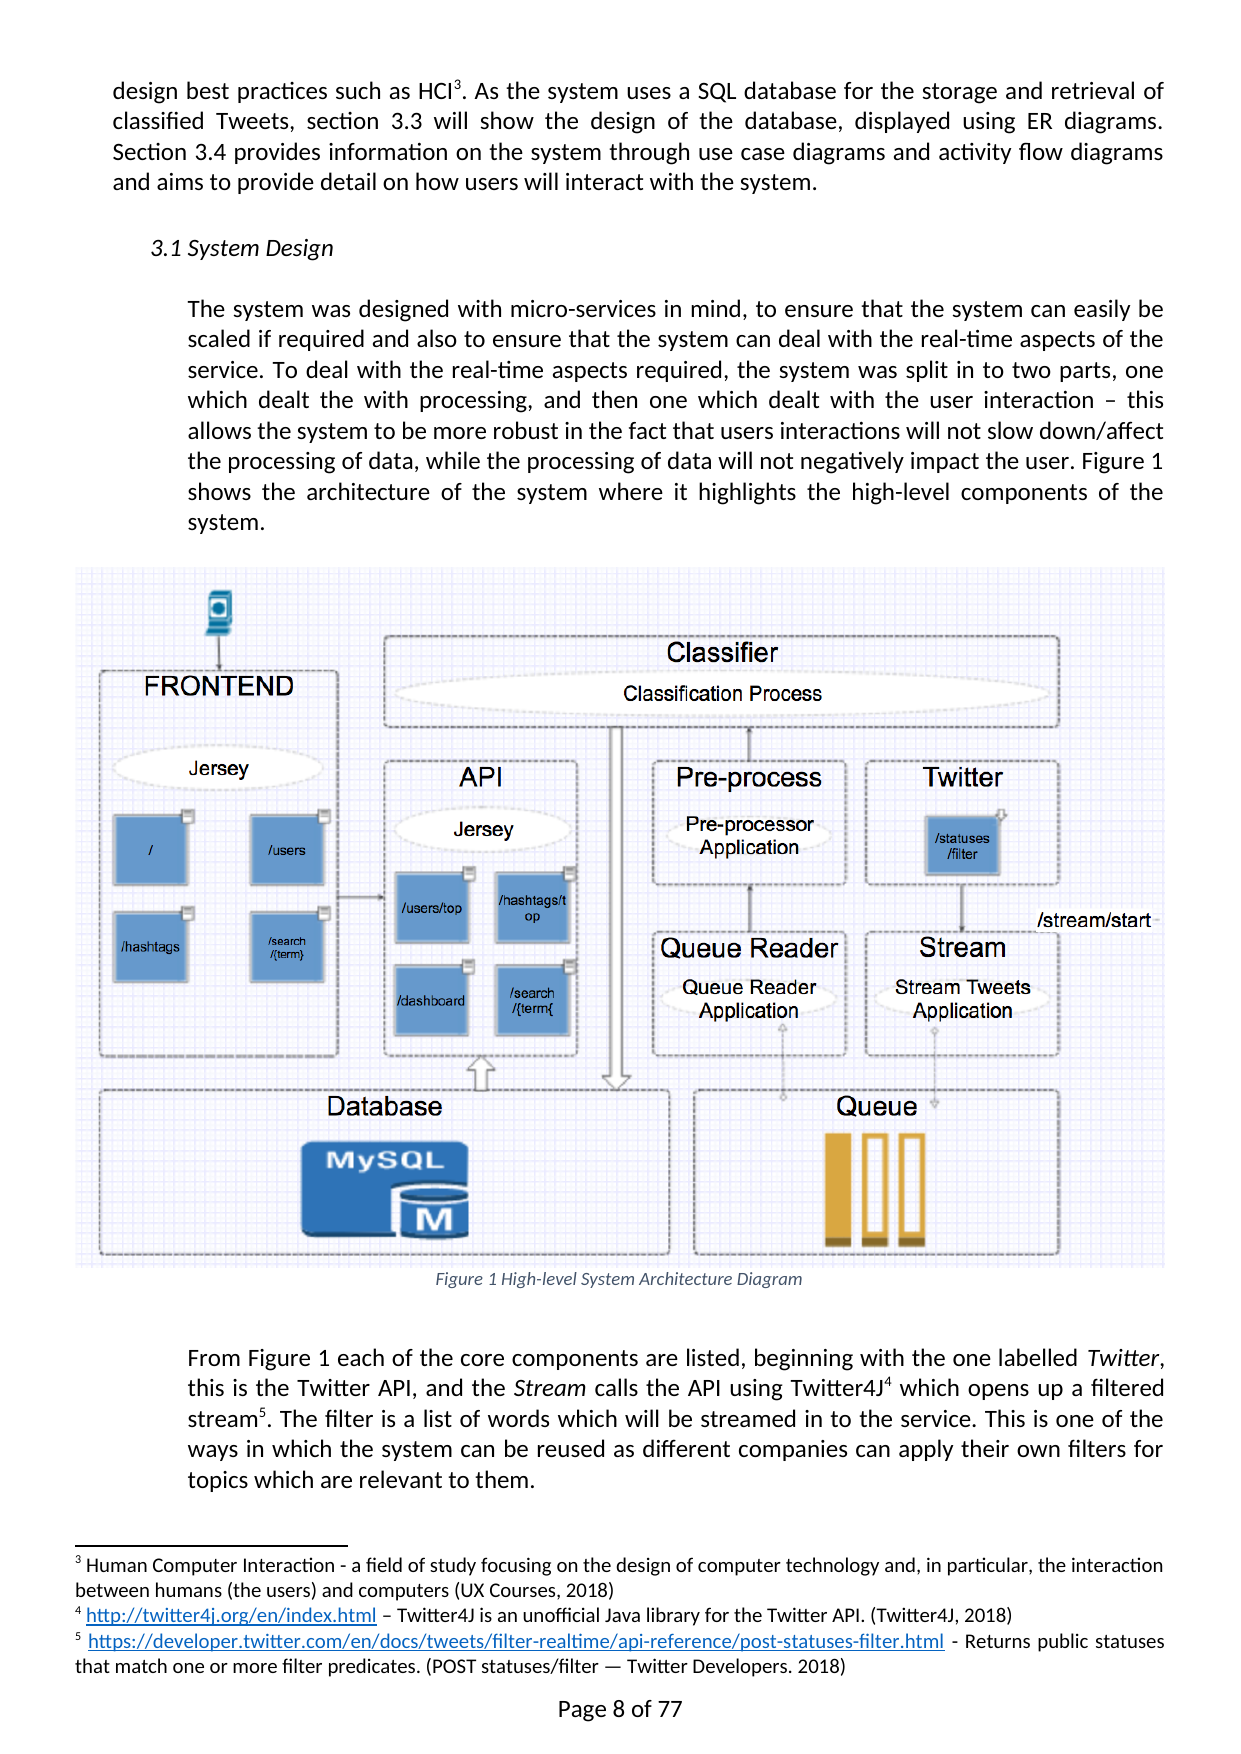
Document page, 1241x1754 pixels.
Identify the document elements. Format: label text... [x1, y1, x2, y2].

text Figure 1 High-level System Architecture Diagram [75, 1268, 1165, 1291]
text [112, 75, 1165, 197]
text The system was designed with micro-services in mind, to ensure that the system can easily be scaled if required and also to ensure that the system can deal with the real-time aspects of the service. To deal with the real-time aspects required, the system was split in to two parts, one which dealt the with processing, and then one which dealt with the user interaction – this allows the system to be more robust in the fact that users interactions will not slow down/affect the processing of data, while the processing of data will not negatively impact the user. Figure 1 shows the architecture of the system where it highlights the high-level components of the system. [187, 293, 1165, 537]
text From Figure 1 each of the core components are listed, beginning with the one labelled Twitter, this is the Twitter API, and the Stream calls the API using Twitter4J which opens up a filtered stream. The filter is a list of words which will be streamed in to the service. This is one of the ways in which the system can be reused as different companies can apply their own filters for topics which are relevant to them. [187, 1342, 1165, 1494]
subtitle System Design [150, 232, 1165, 262]
picture [75, 567, 1165, 1268]
